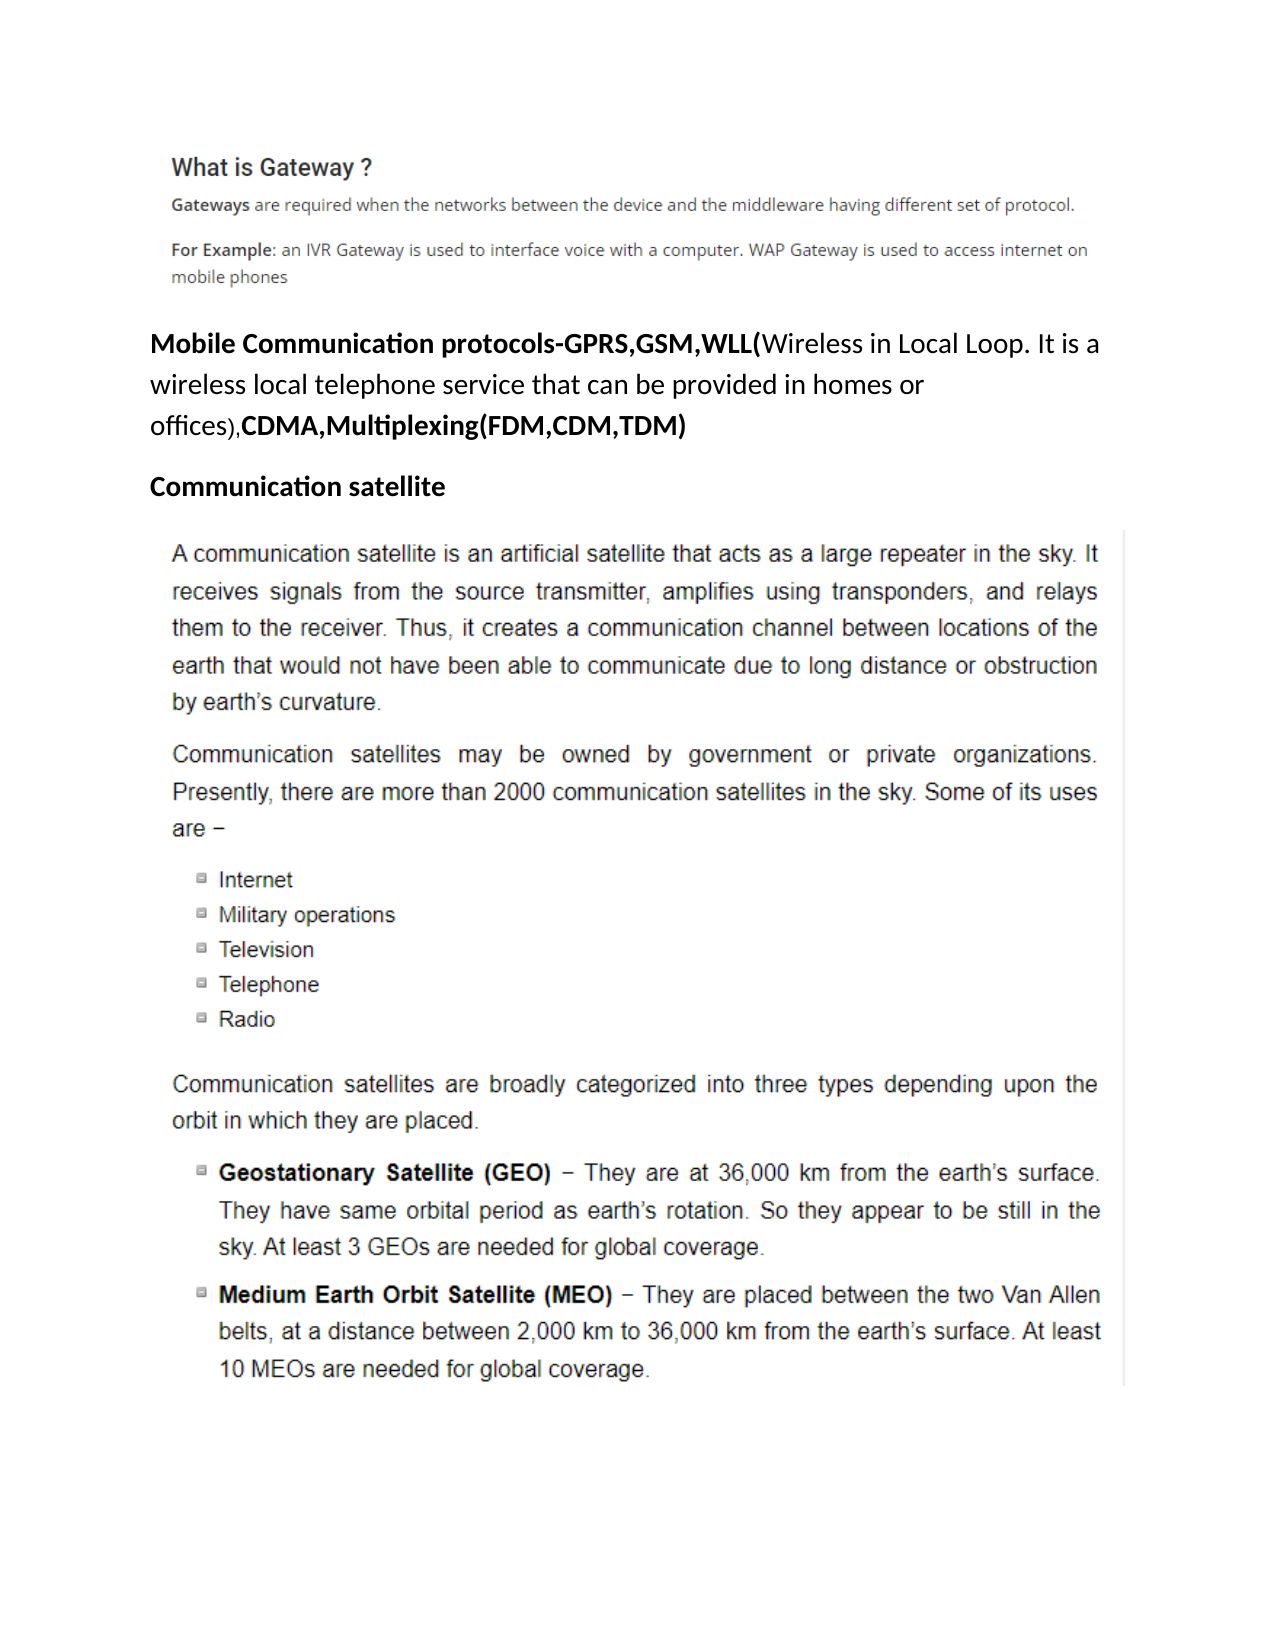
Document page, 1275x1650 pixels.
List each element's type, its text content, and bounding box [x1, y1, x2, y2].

picture [150, 150, 1125, 300]
text Communication satellite [150, 468, 1125, 504]
picture [150, 530, 1125, 1386]
text Mobile Communication protocols-GPRS,GSM,WLL(Wireless in Local Loop. It is a wireless local telephone service that can be provided in homes or offices),CDMA,Multiplexing(FDM,CDM,TDM) [150, 325, 1125, 442]
